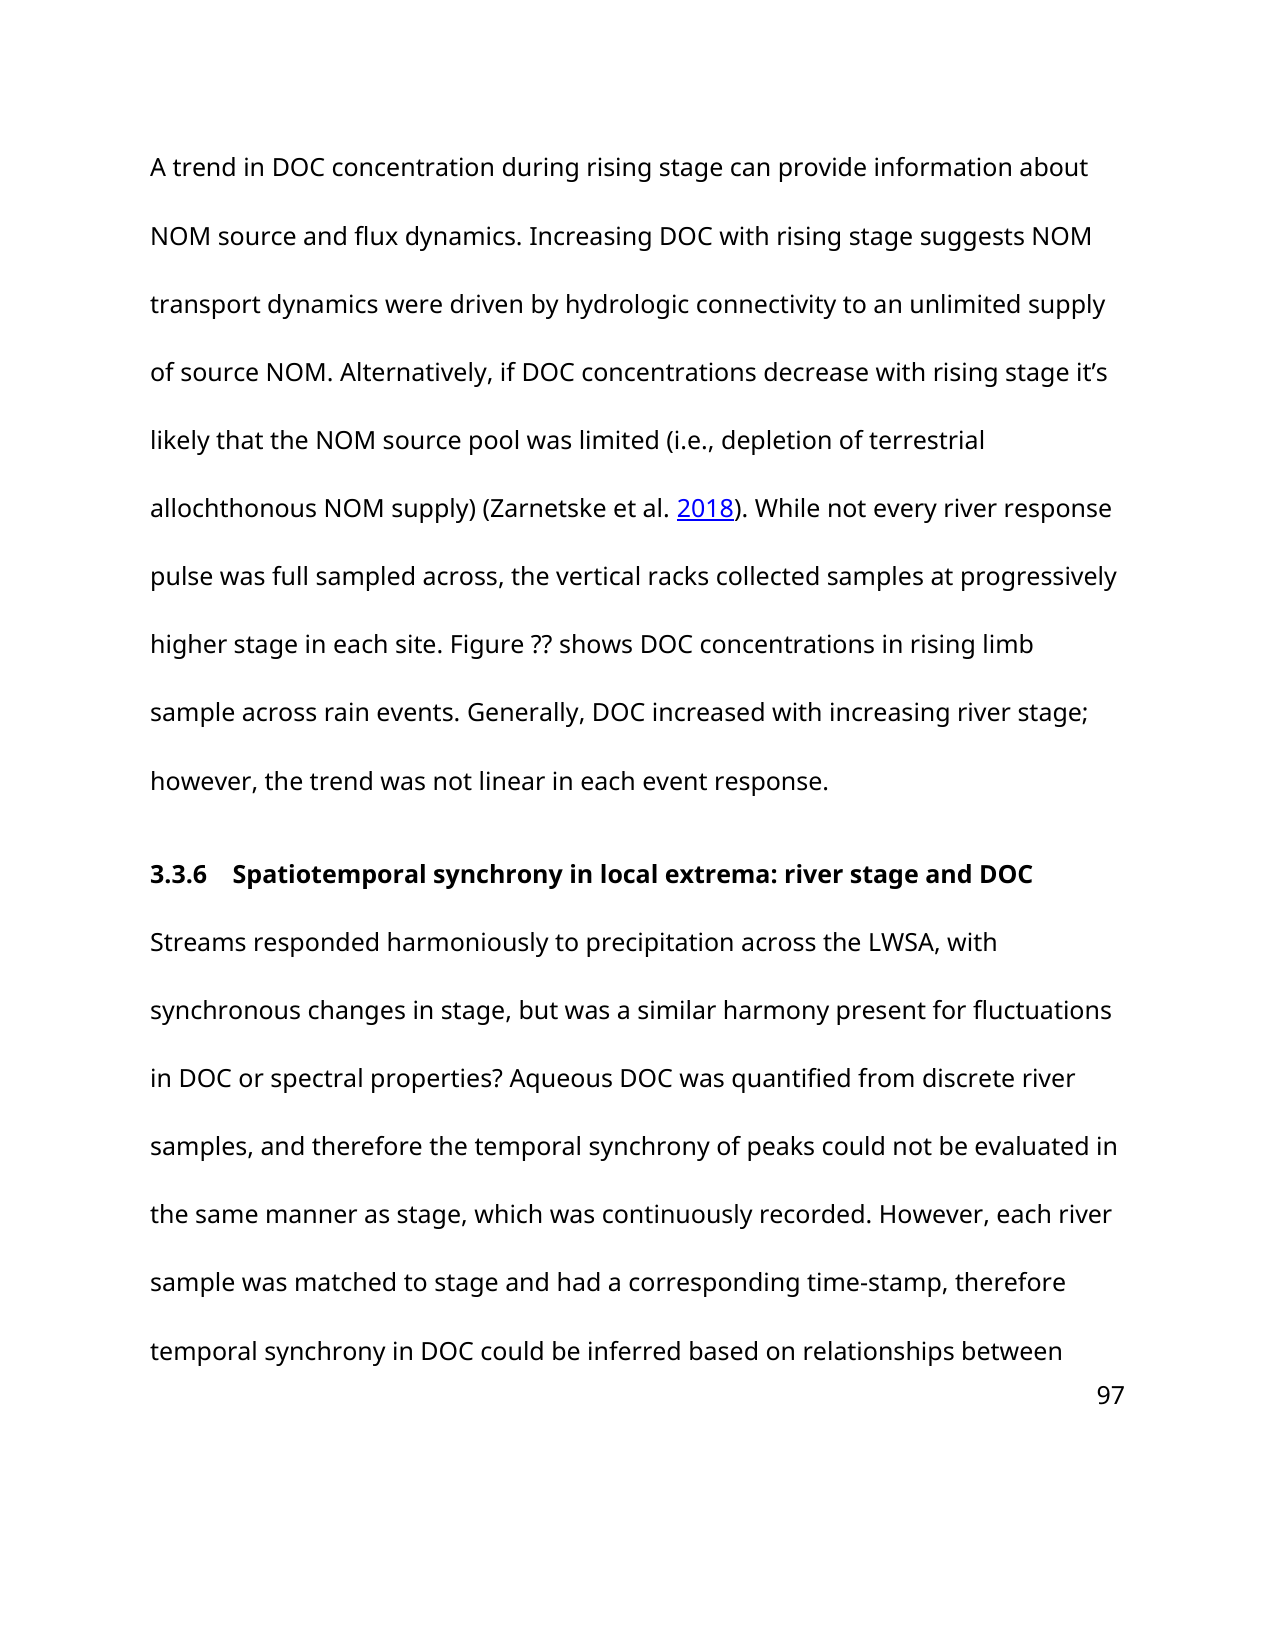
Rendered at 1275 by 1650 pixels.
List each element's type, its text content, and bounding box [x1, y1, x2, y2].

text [150, 924, 1125, 1367]
text A trend in DOC concentration during rising stage can provide information about NOM source and flux dynamics. Increasing DOC with rising stage suggests NOM transport dynamics were driven by hydrologic connectivity to an unlimited supply of source NOM. Alternatively, if DOC concentrations decrease with rising stage it’s likely that the NOM source pool was limited (i.e., depletion of terrestrial allochthonous NOM supply) (Zarnetske et al. 2018). While not every river response pulse was full sampled across, the vertical racks collected samples at progressively higher stage in each site. Figure ?? shows DOC concentrations in rising limb sample across rain events. Generally, DOC increased with increasing river stage; however, the trend was not linear in each event response. [150, 150, 1125, 797]
subtitle Spatiotemporal synchrony in local extrema: river stage and DOC [150, 856, 1125, 890]
